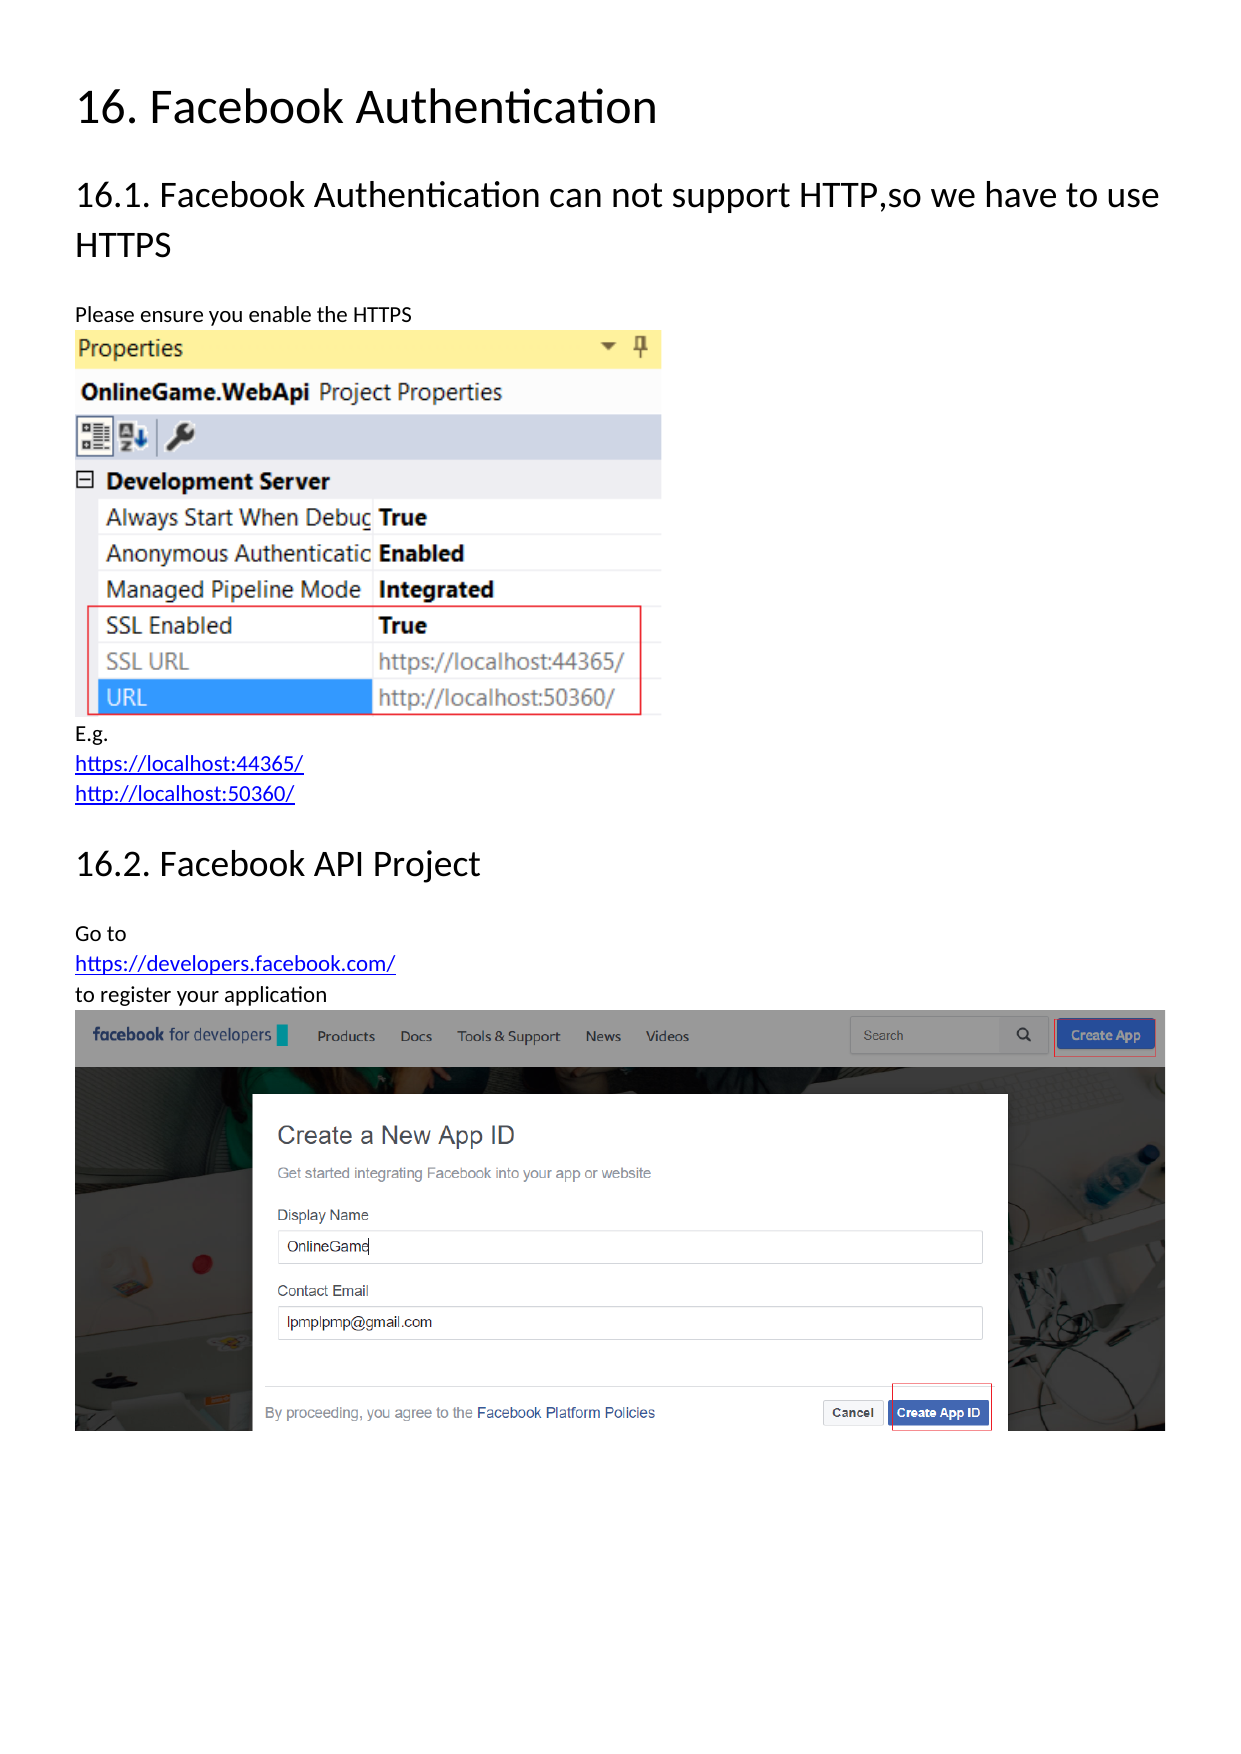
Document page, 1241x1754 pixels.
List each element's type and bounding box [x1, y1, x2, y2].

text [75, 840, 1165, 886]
picture [75, 330, 662, 717]
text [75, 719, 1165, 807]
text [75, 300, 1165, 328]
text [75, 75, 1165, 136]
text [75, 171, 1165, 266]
picture [75, 1010, 1166, 1431]
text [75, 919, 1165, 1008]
